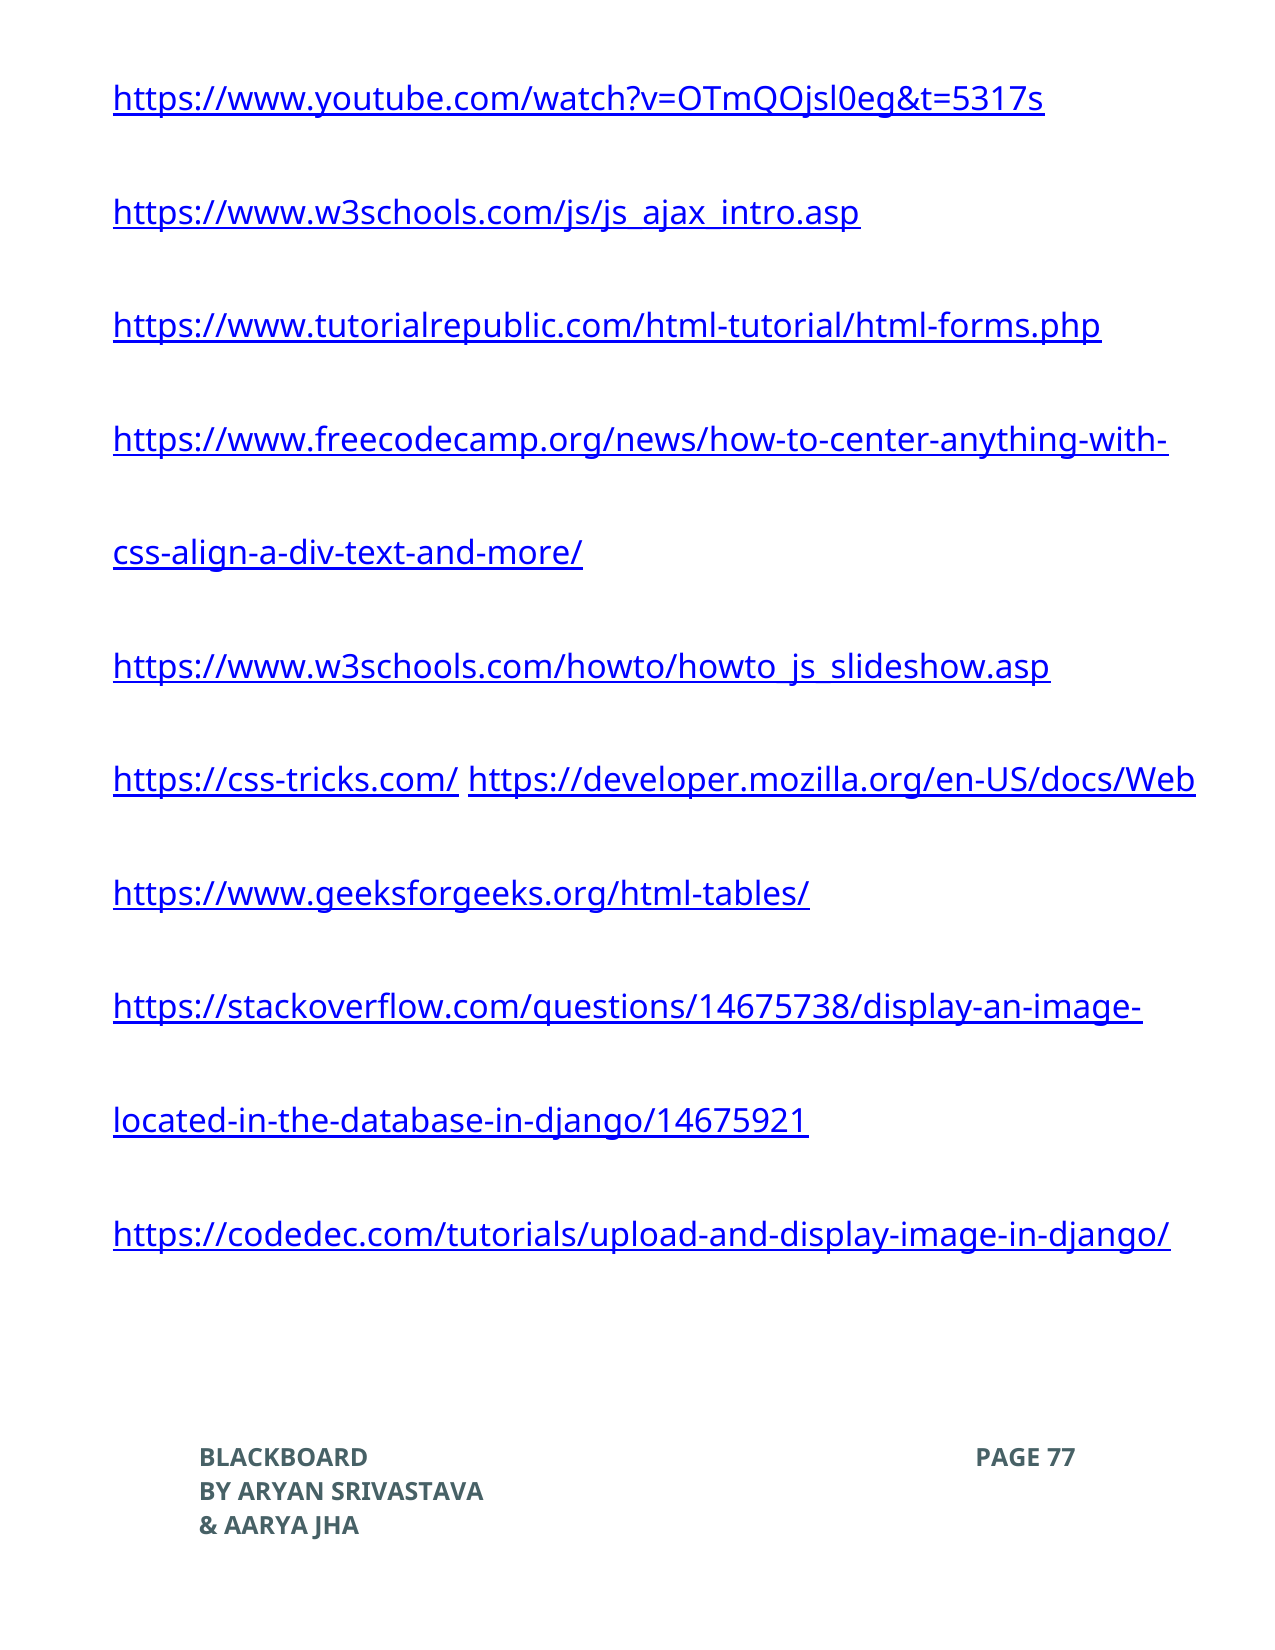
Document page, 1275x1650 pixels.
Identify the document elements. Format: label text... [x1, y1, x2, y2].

text https://stackoverflow.com/questions/14675738/display-an-image-located-in-the-database-in-django/14675921 [112, 983, 1200, 1142]
text https://codedec.com/tutorials/upload-and-display-image-in-django/ [112, 1210, 1200, 1256]
text https://www.youtube.com/watch?v=OTmQOjsl0eg&t=5317s https://www.w3schools.com/js/js_ajax_intro.asp https://www.tutorialrepublic.com/html-tutorial/html-forms.php https://www.freecodecamp.org/news/how-to-center-anything-with-css-align-a-div-text-and-more/ https://www.w3schools.com/howto/howto_js_slideshow.asp https://css-tricks.com/ https://developer.mozilla.org/en-US/docs/Web https://www.geeksforgeeks.org/html-tables/ [112, 75, 1200, 915]
